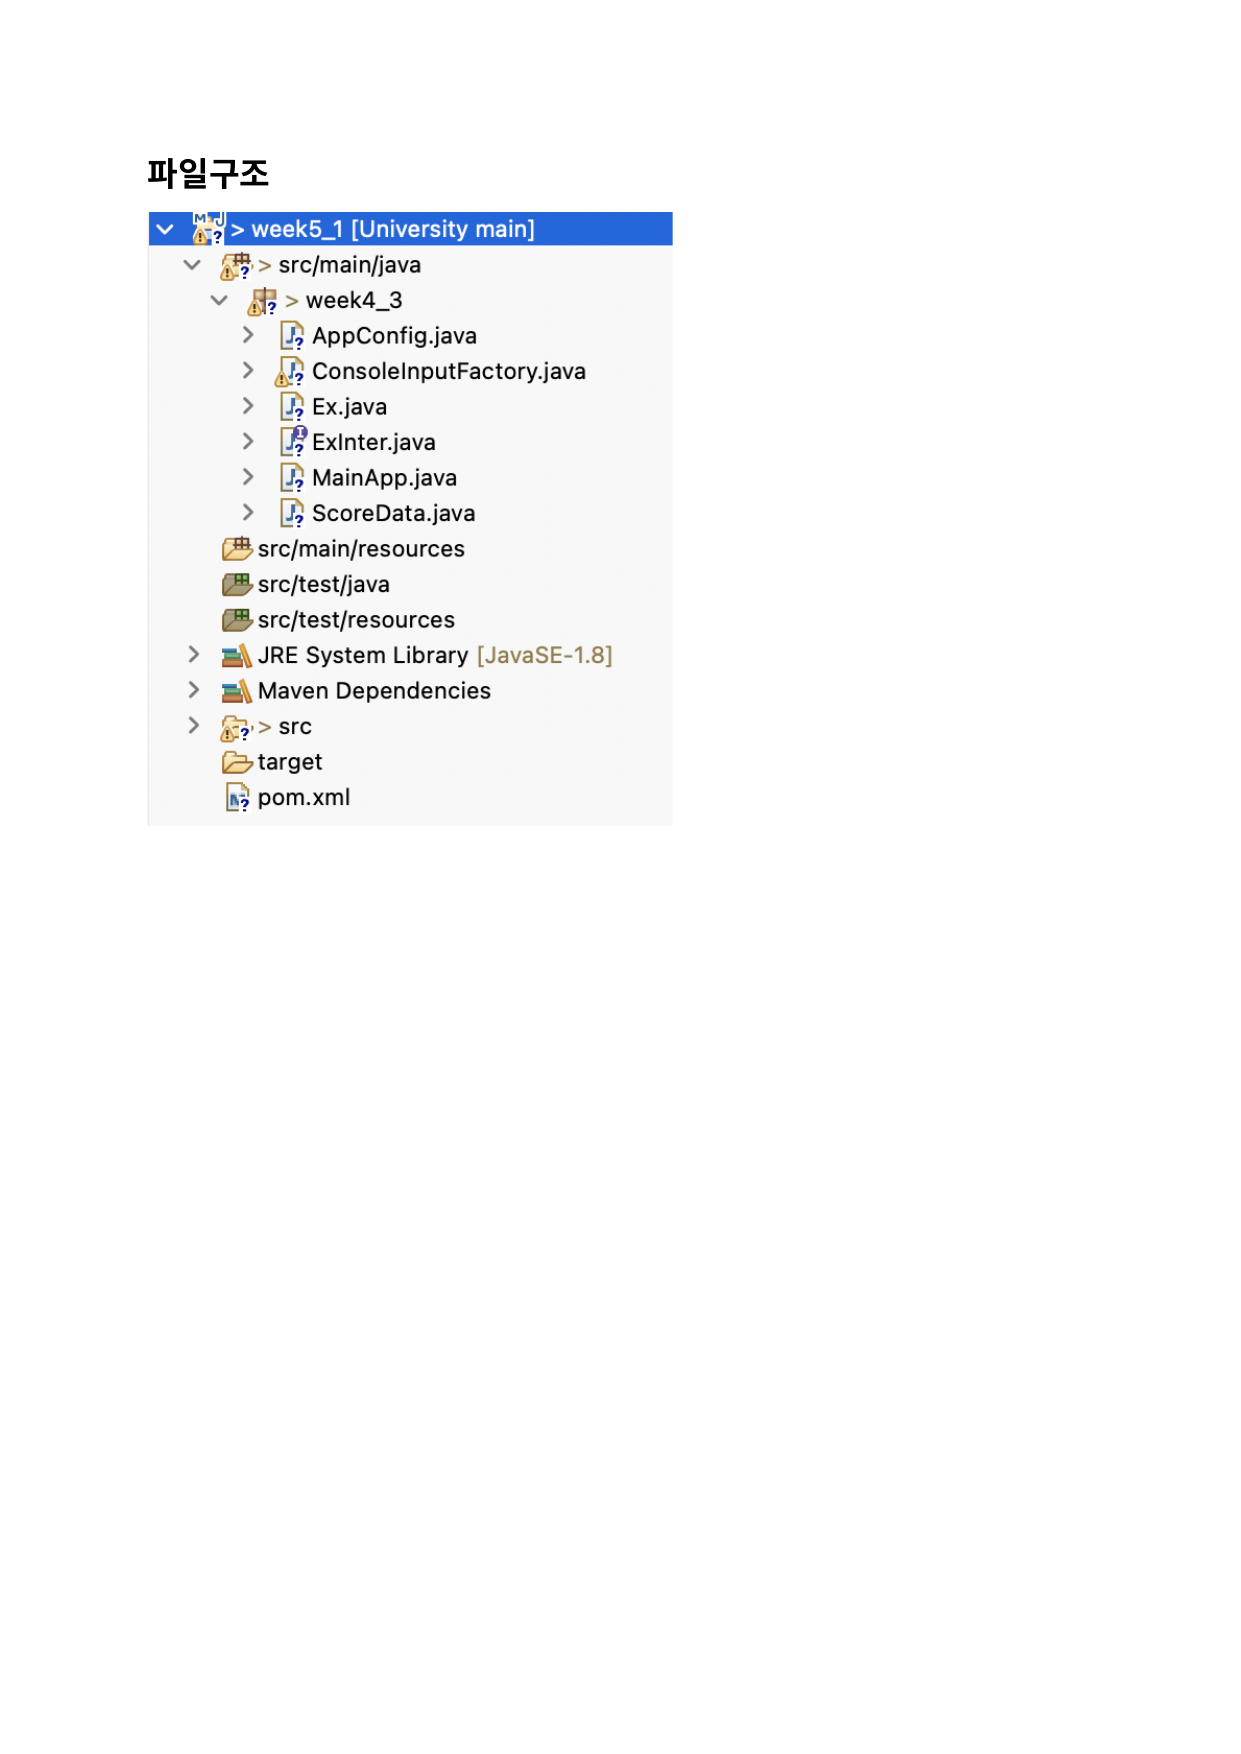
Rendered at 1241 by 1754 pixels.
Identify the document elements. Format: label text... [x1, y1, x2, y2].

text 파일구조 [148, 148, 1092, 196]
picture [147, 212, 673, 826]
